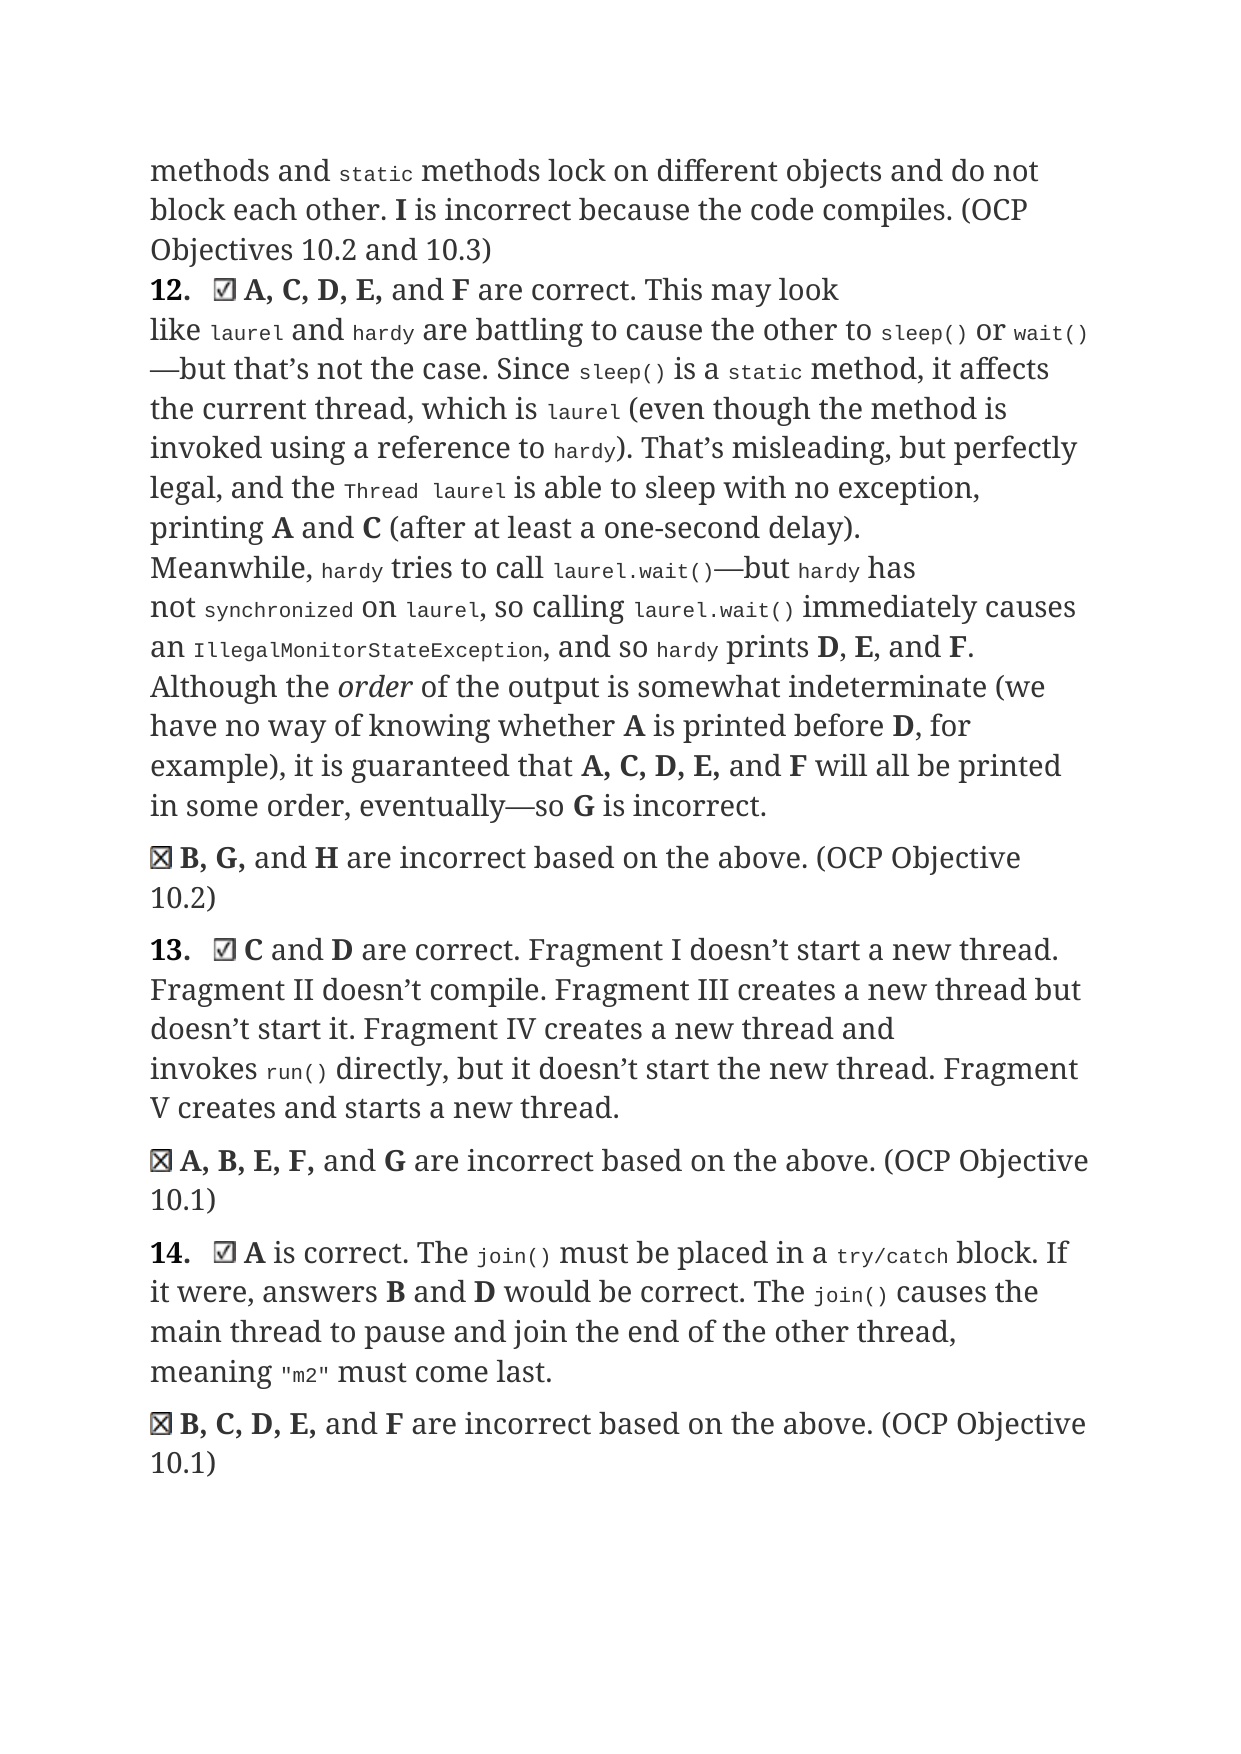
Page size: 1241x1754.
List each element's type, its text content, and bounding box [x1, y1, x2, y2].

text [150, 150, 1090, 269]
text 12. A, C, D, E, and F are correct. This may look like laurel and hardy are battling to cause the other to sleep() or wait()—but that’s not the case. Since sleep() is a static method, it affects the current thread, which is laurel (even though the method is invoked using a reference to hardy). That’s misleading, but perfectly legal, and the Thread laurel is able to sleep with no exception, printing A and C (after at least a one-second delay). Meanwhile, hardy tries to call laurel.wait()—but hardy has not synchronized on laurel, so calling laurel.wait() immediately causes an IllegalMonitorStateException, and so hardy prints D, E, and F. Although the order of the output is somewhat indeterminate (we have no way of knowing whether A is printed before D, for example), it is guaranteed that A, C, D, E, and F will all be printed in some order, eventually—so G is incorrect. [150, 269, 1090, 825]
picture [213, 1241, 236, 1263]
picture [213, 938, 236, 961]
picture [150, 846, 172, 869]
text 14. A is correct. The join() must be placed in a try/catch block. If it were, answers B and D would be correct. The join() causes the main thread to pause and join the end of the other thread, meaning "m2" must come last. [150, 1232, 1090, 1391]
picture [150, 1149, 172, 1172]
text 13. C and D are correct. Fragment I doesn’t start a new thread. Fragment II doesn’t compile. Fragment III creates a new thread but doesn’t start it. Fragment IV creates a new thread and invokes run() directly, but it doesn’t start the new thread. Fragment V creates and starts a new thread. [150, 929, 1090, 1127]
picture [150, 1412, 172, 1435]
text A, B, E, F, and G are incorrect based on the above. (OCP Objective 10.1) [150, 1140, 1090, 1219]
text B, C, D, E, and F are incorrect based on the above. (OCP Objective 10.1) [150, 1403, 1090, 1482]
text B, G, and H are incorrect based on the above. (OCP Objective 10.2) [150, 837, 1090, 917]
picture [213, 278, 236, 301]
